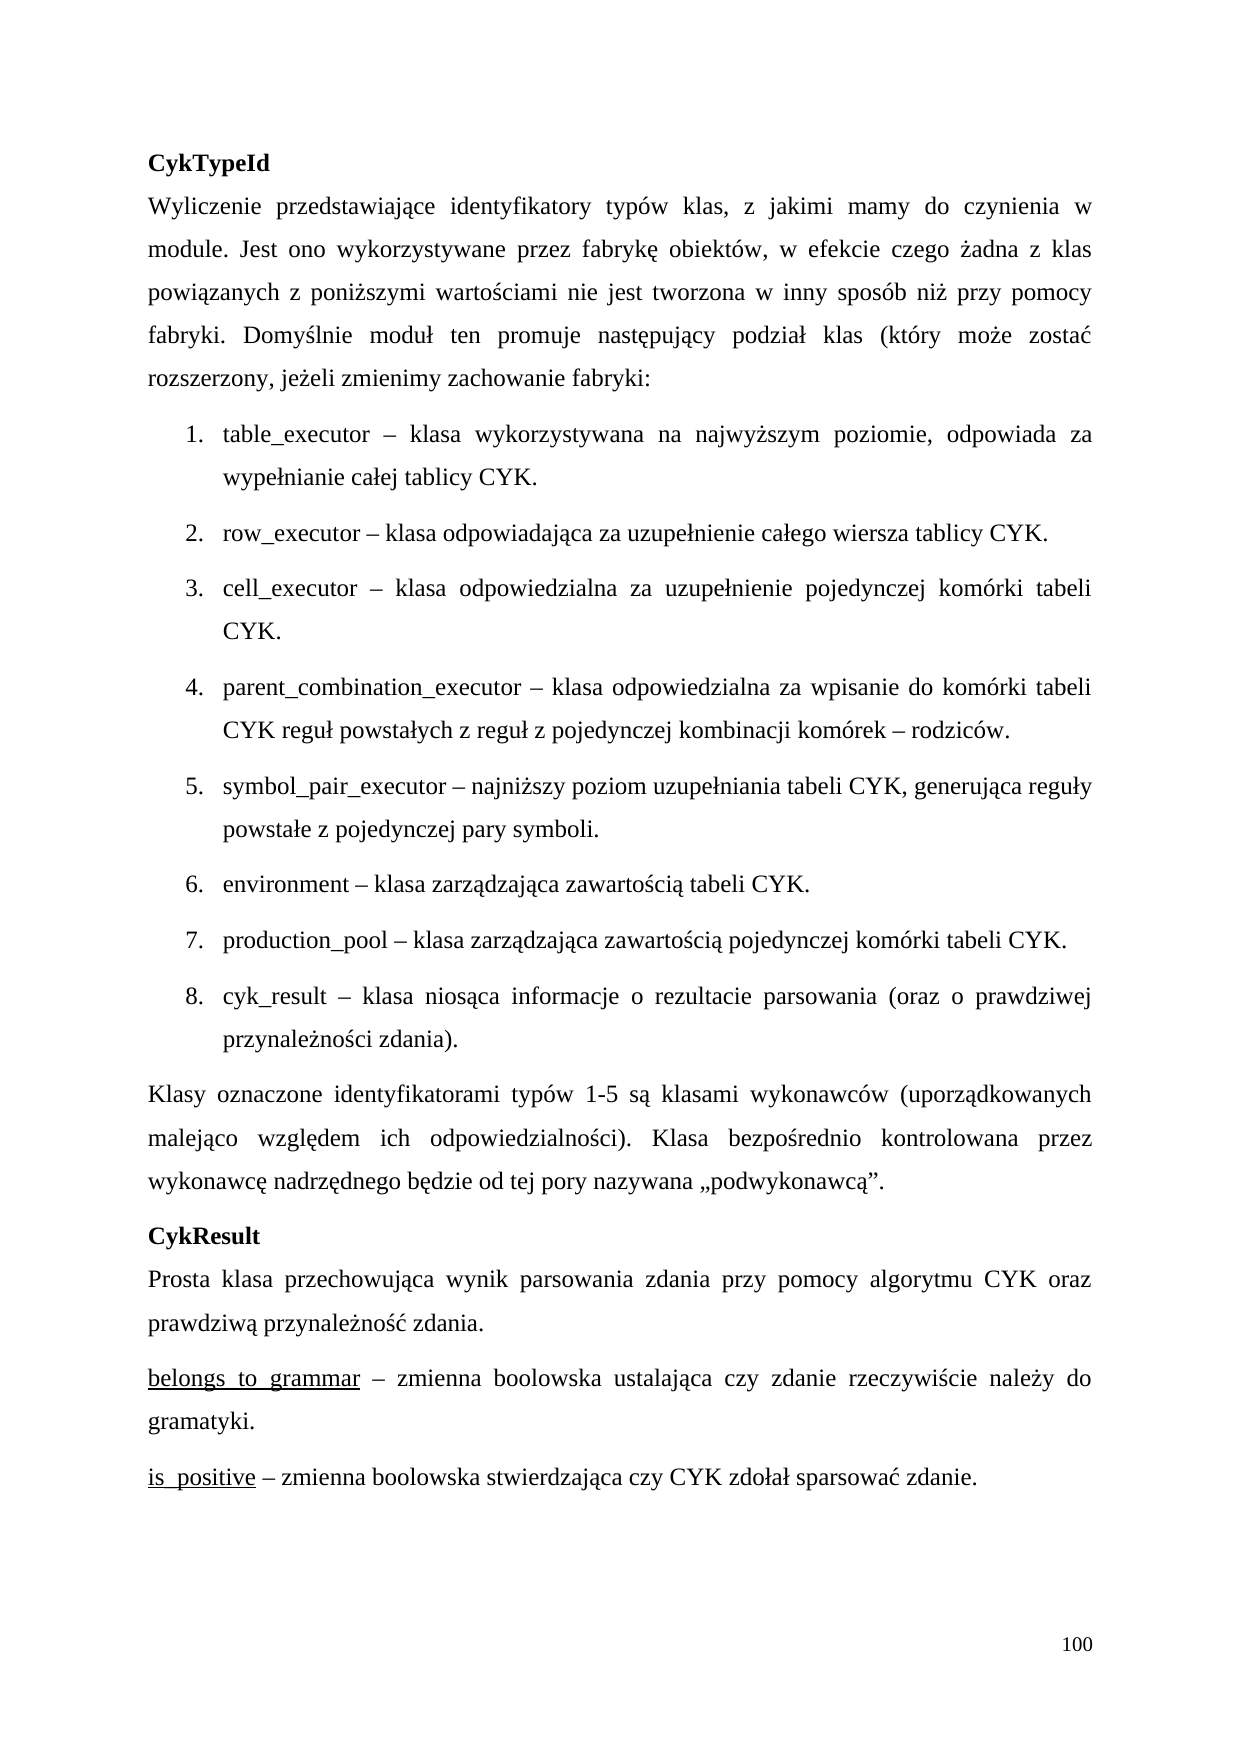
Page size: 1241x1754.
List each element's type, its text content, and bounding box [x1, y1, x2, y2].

text Prosta klasa przechowująca wynik parsowania zdania przy pomocy algorytmu CYK oraz prawdziwą przynależność zdania. [148, 1264, 1093, 1336]
list production_pool – klasa zarządzająca zawartością pojedynczej komórki tabeli CYK. [185, 925, 1093, 954]
text belongs_to_grammar – zmienna boolowska ustalająca czy zdanie rzeczywiście należy do gramatyki. [148, 1363, 1093, 1435]
text is_positive – zmienna boolowska stwierdzająca czy CYK zdołał sparsować zdanie. [148, 1462, 1093, 1491]
list environment – klasa zarządzająca zawartością tabeli CYK. [185, 869, 1093, 898]
text Wyliczenie przedstawiające identyfikatory typów klas, z jakimi mamy do czynienia w module. Jest ono wykorzystywane przez fabrykę obiektów, w efekcie czego żadna z klas powiązanych z poniższymi wartościami nie jest tworzona w inny sposób niż przy pomocy fabryki. Domyślnie moduł ten promuje następujący podział klas (który może zostać rozszerzony, jeżeli zmienimy zachowanie fabryki: [148, 191, 1093, 392]
list cell_executor – klasa odpowiedzialna za uzupełnienie pojedynczej komórki tabeli CYK. [185, 573, 1093, 645]
list symbol_pair_executor – najniższy poziom uzupełniania tabeli CYK, generująca reguły powstałe z pojedynczej pary symboli. [185, 771, 1093, 843]
list row_executor – klasa odpowiadająca za uzupełnienie całego wiersza tablicy CYK. [185, 518, 1093, 546]
list table_executor – klasa wykorzystywana na najwyższym poziomie, odpowiada za wypełnianie całej tablicy CYK. [185, 419, 1093, 491]
text CykResult [148, 1221, 1093, 1250]
text Klasy oznaczone identyfikatorami typów 1-5 są klasami wykonawców (uporządkowanych malejąco względem ich odpowiedzialności). Klasa bezpośrednio kontrolowana przez wykonawcę nadrzędnego będzie od tej pory nazywana „podwykonawcą”. [148, 1079, 1093, 1194]
list cyk_result – klasa niosąca informacje o rezultacie parsowania (oraz o prawdziwej przynależności zdania). [185, 981, 1093, 1053]
text CykTypeId [148, 148, 1093, 176]
list parent_combination_executor – klasa odpowiedzialna za wpisanie do komórki tabeli CYK reguł powstałych z reguł z pojedynczej kombinacji komórek – rodziców. [185, 672, 1093, 744]
